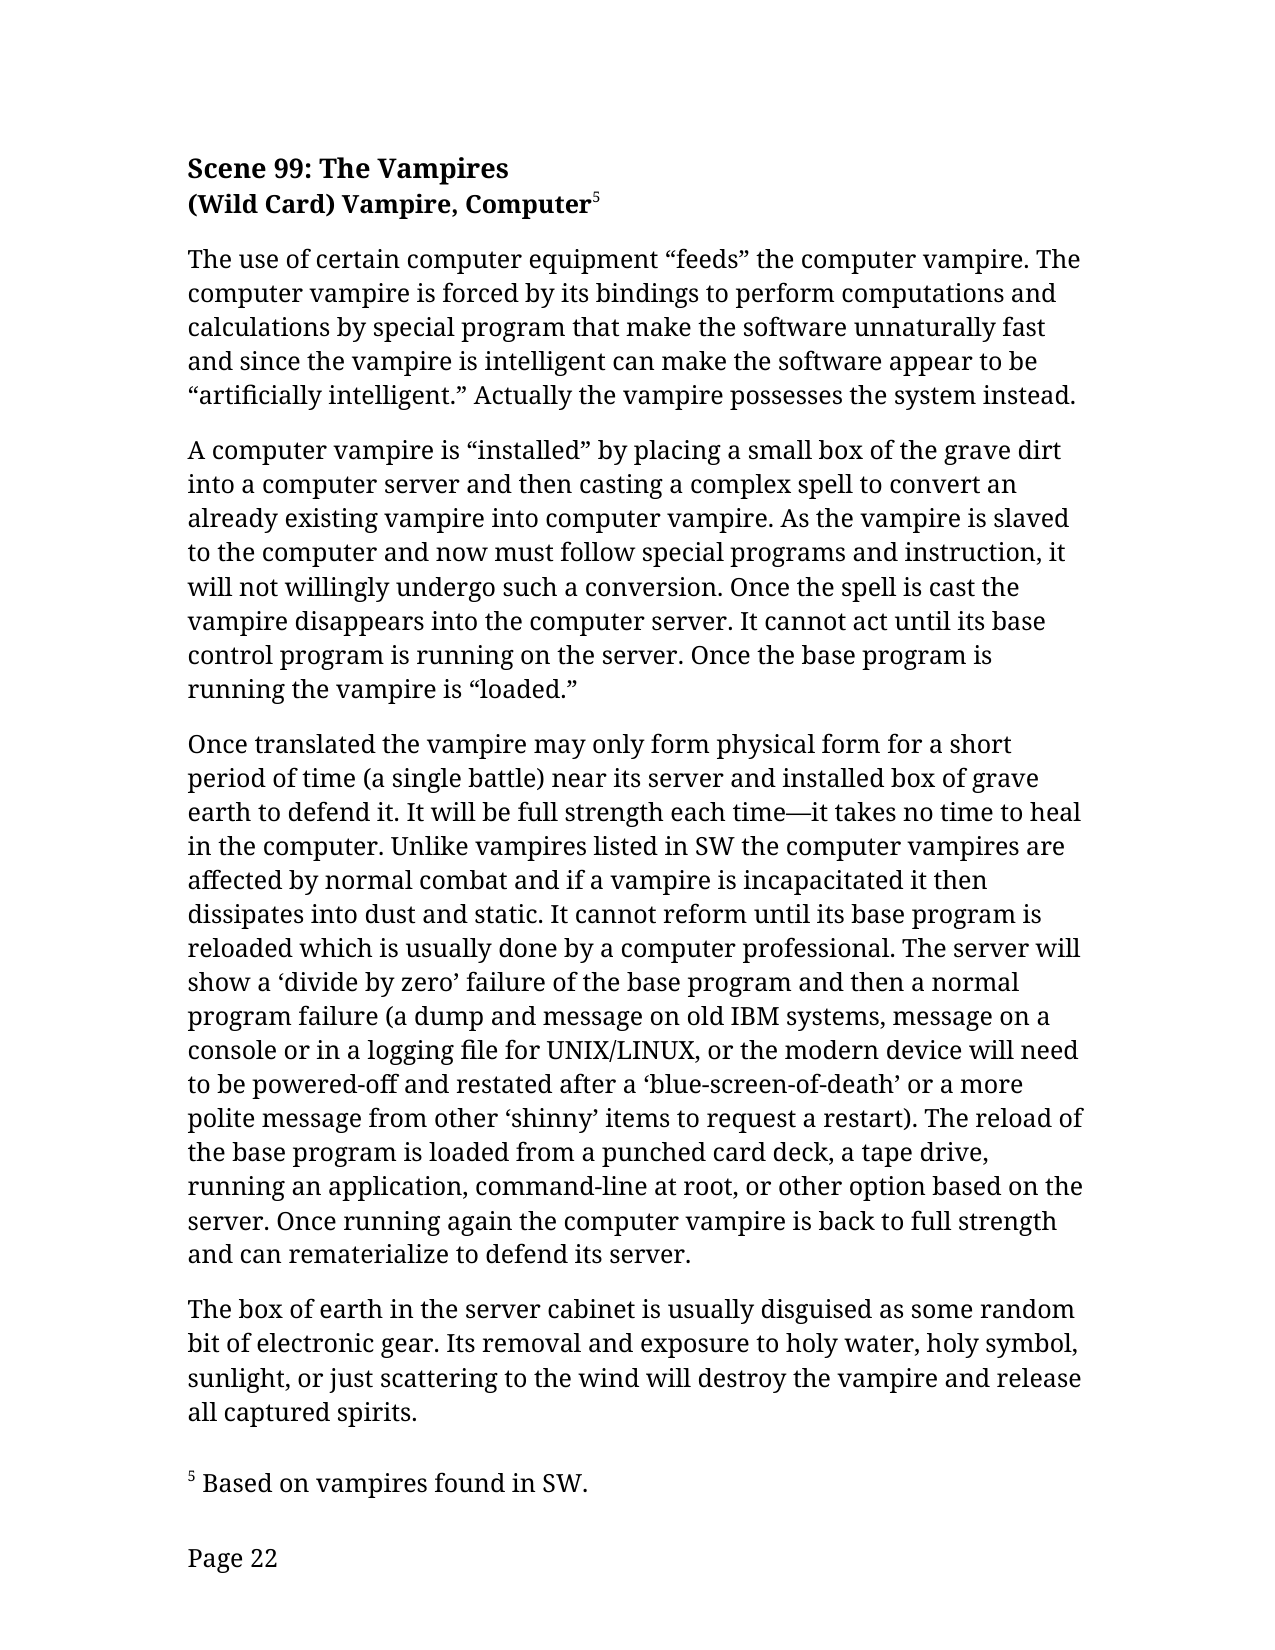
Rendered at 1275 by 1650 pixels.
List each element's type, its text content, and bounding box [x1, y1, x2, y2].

text The use of certain computer equipment “feeds” the computer vampire. The computer vampire is forced by its bindings to perform computations and calculations by special program that make the software unnaturally fast and since the vampire is intelligent can make the software appear to be “artificially intelligent.” Actually the vampire possesses the system instead. [187, 242, 1087, 412]
text The box of earth in the server cabinet is usually disguised as some random bit of electronic gear. Its removal and exposure to holy water, holy symbol, sunlight, or just scattering to the wind will destroy the vampire and release all captured spirits. [187, 1292, 1087, 1428]
subtitle Scene 99: The Vampires [187, 150, 1087, 187]
text (Wild Card) Vampire, Computer [187, 187, 1087, 221]
text A computer vampire is “installed” by placing a small box of the grave dirt into a computer server and then casting a complex spell to convert an already existing vampire into computer vampire. As the vampire is slaved to the computer and now must follow special programs and instruction, it will not willingly undergo such a conversion. Once the spell is cast the vampire disappears into the computer server. It cannot act until its base control program is running on the server. Once the base program is running the vampire is “loaded.” [187, 433, 1087, 705]
text Once translated the vampire may only form physical form for a short period of time (a single battle) near its server and installed box of grave earth to defend it. It will be full strength each time—it takes no time to heal in the computer. Unlike vampires listed in SW the computer vampires are affected by normal combat and if a vampire is incapacitated it then dissipates into dust and static. It cannot reform until its base program is reloaded which is usually done by a computer professional. The server will show a ‘divide by zero’ failure of the base program and then a normal program failure (a dump and message on old IBM systems, message on a console or in a logging file for UNIX/LINUX, or the modern device will need to be powered-off and restated after a ‘blue-screen-of-death’ or a more polite message from other ‘shinny’ items to request a restart). The reload of the base program is loaded from a punched card deck, a tape drive, running an application, command-line at root, or other option based on the server. Once running again the computer vampire is back to full strength and can rematerialize to defend its server. [187, 726, 1087, 1271]
